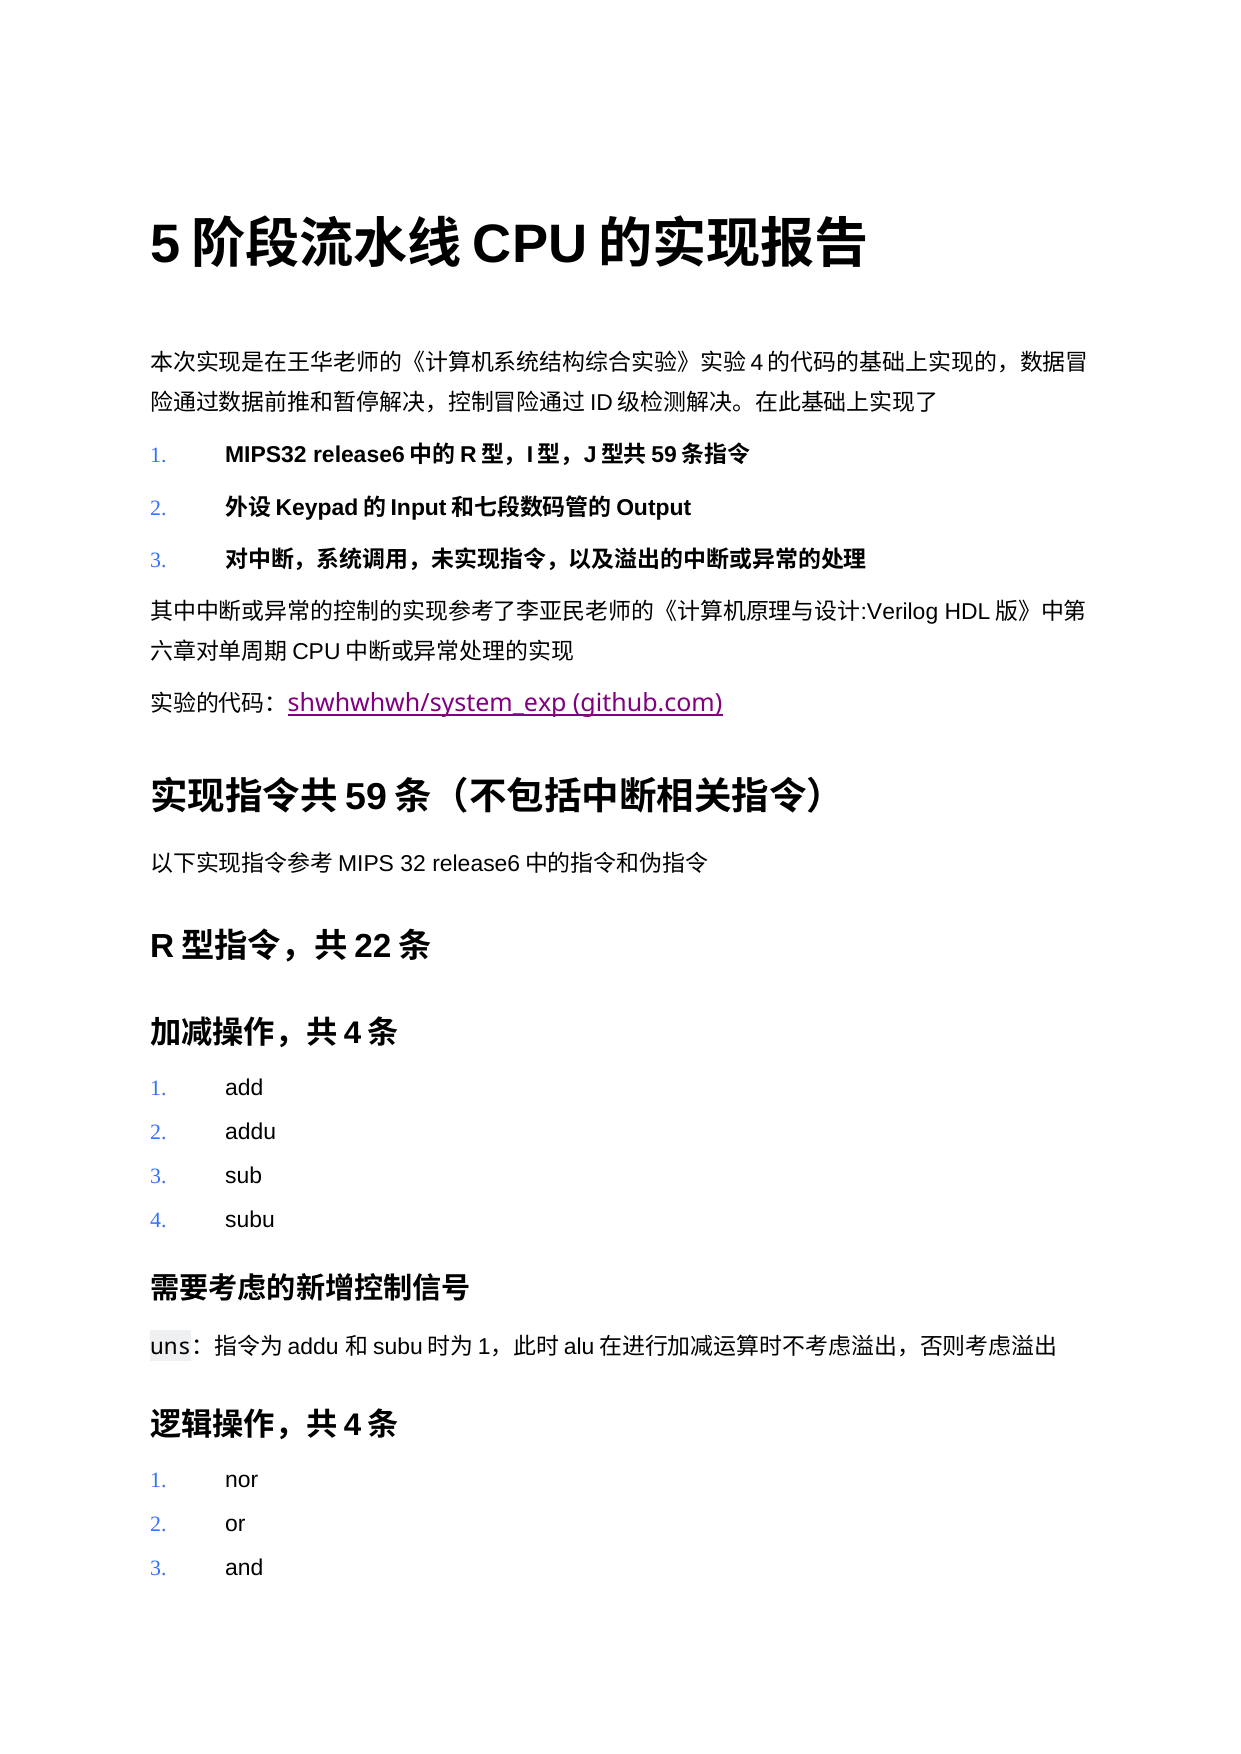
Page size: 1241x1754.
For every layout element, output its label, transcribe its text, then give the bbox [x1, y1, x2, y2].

list MIPS32 release6中的R型，I型，J型共59条指令 [150, 436, 1090, 469]
text 以下实现指令参考MIPS 32 release6中的指令和伪指令 [150, 845, 1090, 878]
text 5阶段流水线CPU的实现报告 [150, 200, 1090, 278]
list nor [150, 1466, 1090, 1492]
text 其中中断或异常的控制的实现参考了李亚民老师的《计算机原理与设计:Verilog HDL版》中第六章对单周期CPU中断或异常处理的实现 [150, 593, 1090, 666]
list 外设Keypad的Input和七段数码管的Output [150, 488, 1090, 522]
list or [150, 1510, 1090, 1536]
text 加减操作，共4条 [150, 1007, 1090, 1053]
text 实验的代码：shwhwhwh/system_exp (github.com) [150, 685, 1090, 719]
list and [150, 1554, 1090, 1581]
text uns：指令为addu 和 subu时为1，此时alu在进行加减运算时不考虑溢出，否则考虑溢出 [150, 1328, 1090, 1361]
list 对中断，系统调用，未实现指令，以及溢出的中断或异常的处理 [150, 541, 1090, 574]
list add [150, 1074, 1090, 1100]
text 实现指令共59条（不包括中断相关指令） [150, 766, 1090, 820]
list subu [150, 1206, 1090, 1233]
text R型指令，共22条 [150, 918, 1090, 967]
list sub [150, 1162, 1090, 1188]
text 需要考虑的新增控制信号 [150, 1265, 1090, 1307]
text 本次实现是在王华老师的《计算机系统结构综合实验》实验4的代码的基础上实现的，数据冒险通过数据前推和暂停解决，控制冒险通过ID级检测解决。在此基础上实现了 [150, 344, 1090, 417]
text 逻辑操作，共4条 [150, 1399, 1090, 1444]
list addu [150, 1118, 1090, 1144]
